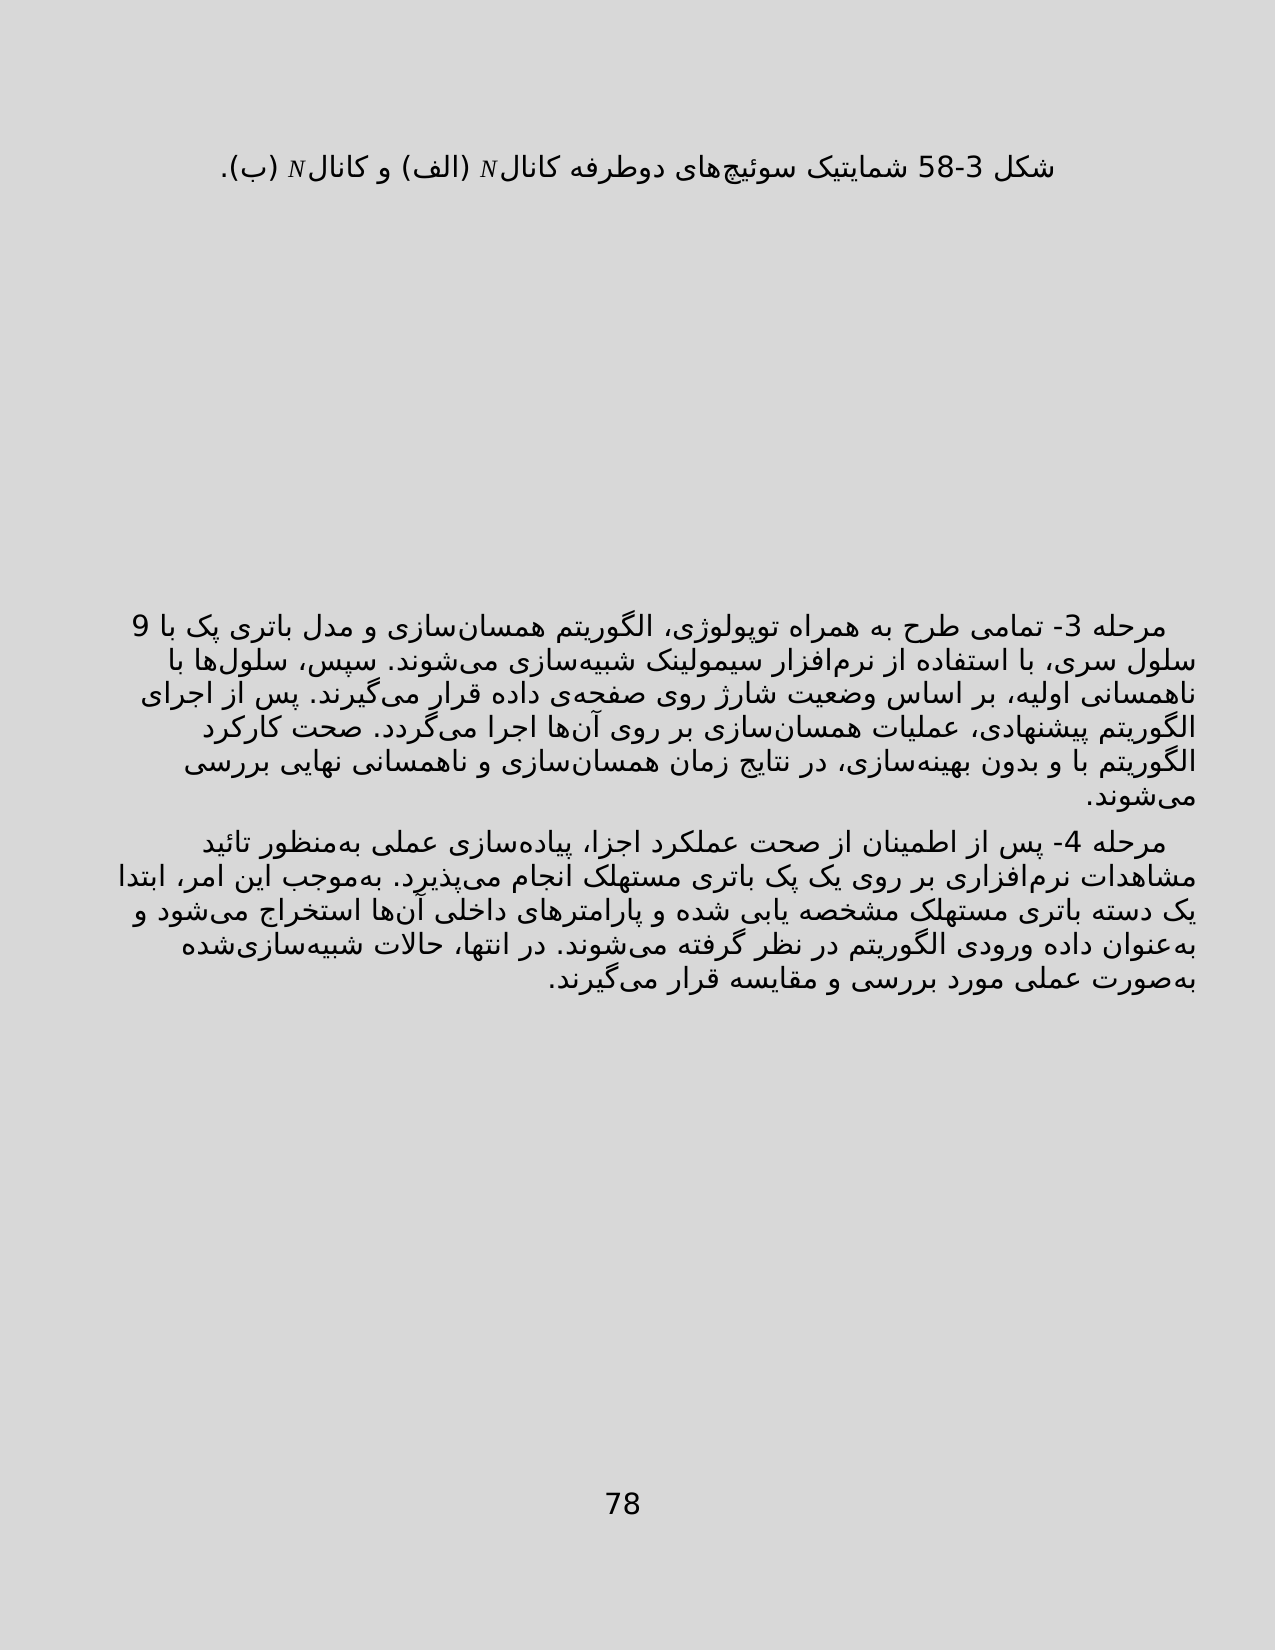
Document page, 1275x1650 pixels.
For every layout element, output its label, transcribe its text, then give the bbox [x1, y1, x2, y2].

text مرحله 4- پس از اطمینان از صحت عملکرد اجزا، پیاده‌سازی عملی به‌منظور تائید مشاهدات نرم‌افزاری بر روی یک پک باتری مستهلک انجام می‌پذیرد. به‌موجب این امر، ابتدا یک دسته باتری مستهلک مشخصه یابی شده و پارامتر‌های داخلی آن‌ها استخراج می‌شود و به‌عنوان داده ورودی الگوریتم در نظر گرفته می‌شوند. در انتها، حالات شبیه‌سازی‌شده به‌صورت عملی مورد بررسی و مقایسه قرار می‌گیرند. [112, 825, 1197, 995]
text مرحله 3- تمامی طرح به همراه توپولوژی، الگوریتم همسان‌سازی و مدل باتری پک با 9 سلول سری، با استفاده از نرم‌افزار سیمولینک شبیه‌سازی می‌شوند. سپس، سلول‌ها با ناهمسانی اولیه، بر اساس وضعیت شارژ روی صفحه‌ی داده قرار می‌گیرند. پس از اجرای الگوریتم پیشنهادی، عملیات همسان‌سازی بر روی آن‌ها اجرا می‌گردد. صحت کارکرد الگوریتم با و بدون بهینه‌سازی، در نتایج زمان همسان‌سازی و ناهمسانی نهایی بررسی می‌شوند. [112, 609, 1197, 813]
